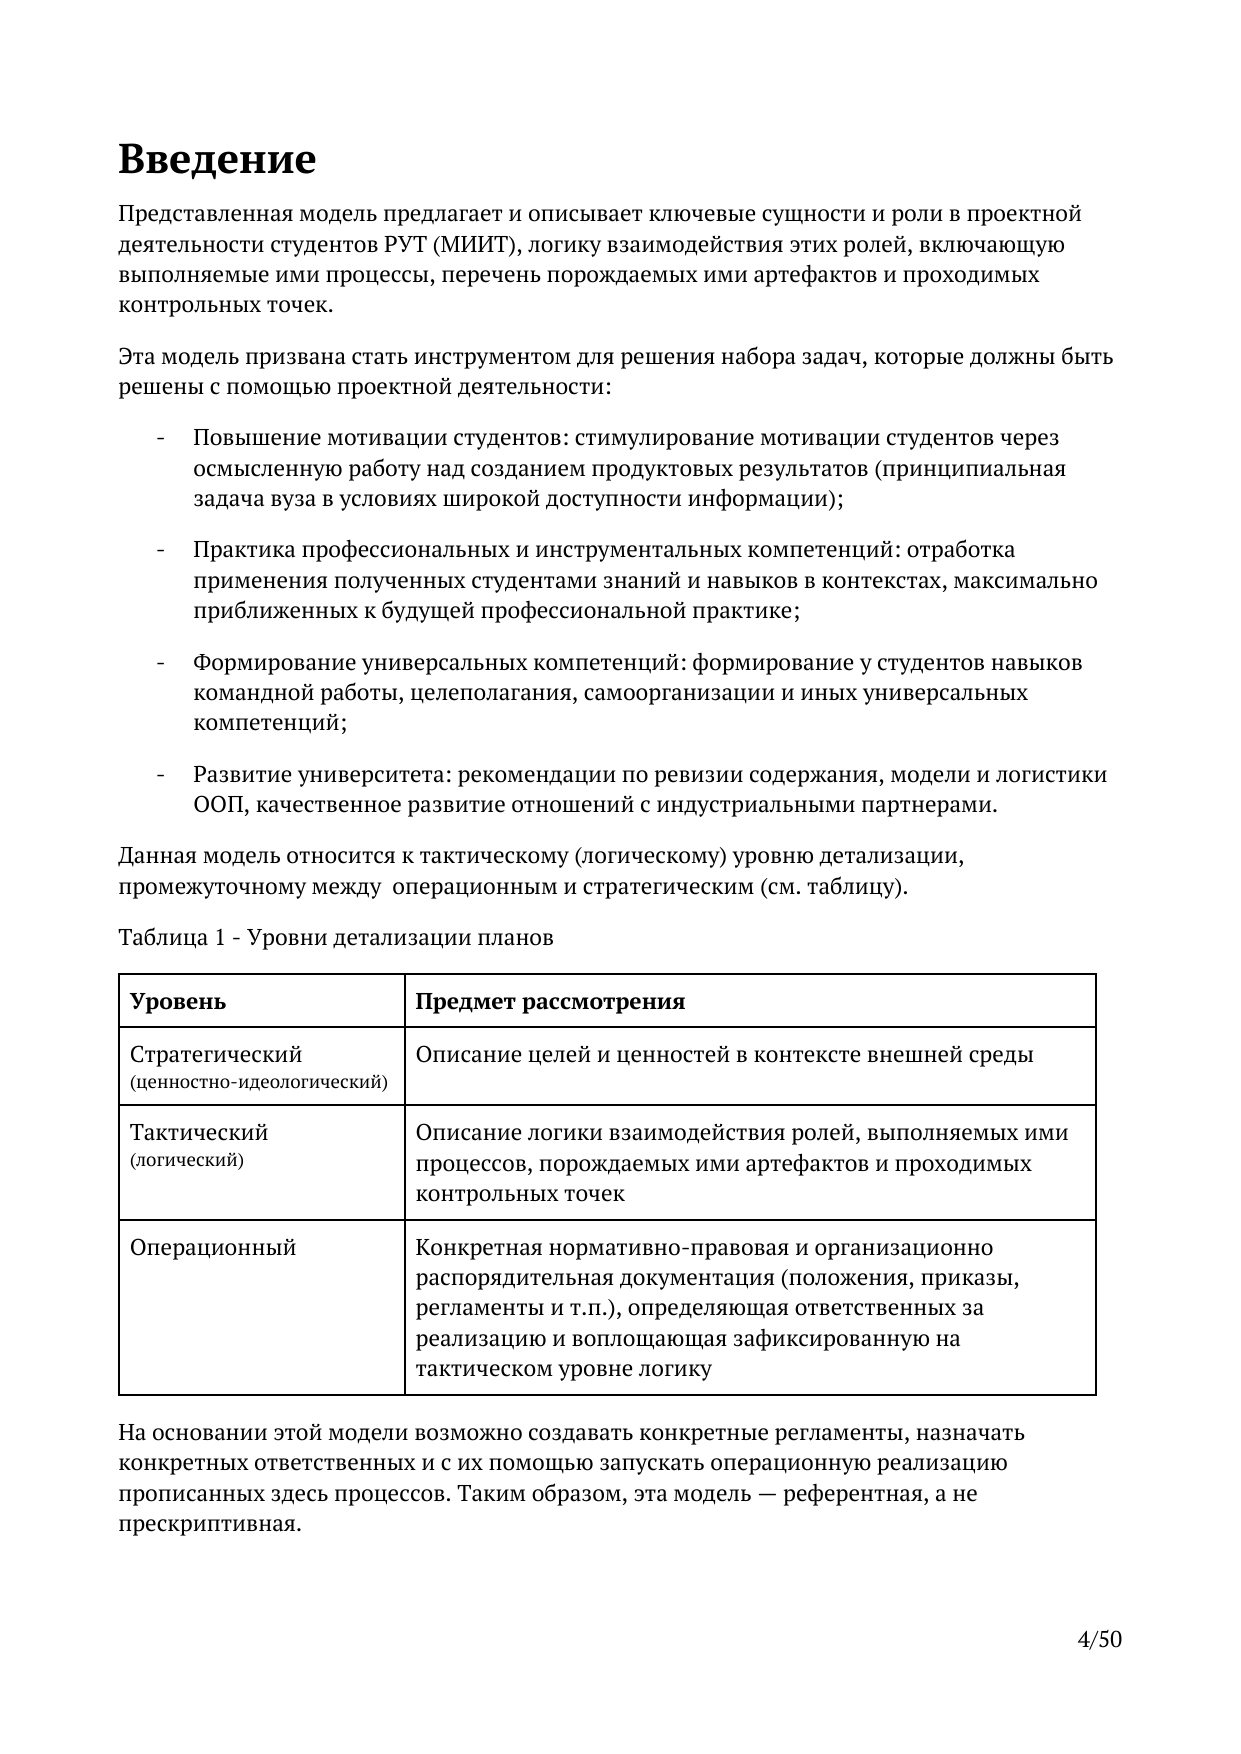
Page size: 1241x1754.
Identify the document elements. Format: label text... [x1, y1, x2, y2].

list Практика профессиональных и инструментальных компетенций: отработка применения полученных студентами знаний и навыков в контекстах, максимально приближенных к будущей профессиональной практике; [156, 534, 1122, 625]
table_header Уровень [120, 975, 404, 1026]
text Эта модель призвана стать инструментом для решения набора задач, которые должны быть решены с помощью проектной деятельности: [118, 340, 1122, 401]
table_cell Описание целей и ценностей в контексте внешней среды [406, 1028, 1095, 1104]
table_cell Тактический (логический) [120, 1106, 404, 1218]
list Формирование универсальных компетенций: формирование у студентов навыков командной работы, целеполагания, самоорганизации и иных универсальных компетенций; [156, 646, 1122, 737]
list Развитие университета: рекомендации по ревизии содержания, модели и логистики ООП, качественное развитие отношений с индустриальными партнерами. [156, 758, 1122, 819]
text На основании этой модели возможно создавать конкретные регламенты, назначать конкретных ответственных и с их помощью запускать операционную реализацию прописанных здесь процессов. Таким образом, эта модель — референтная, а не прескриптивная. [118, 1416, 1122, 1538]
list Повышение мотивации студентов: стимулирование мотивации студентов через осмысленную работу над созданием продуктовых результатов (принципиальная задача вуза в условиях широкой доступности информации); [156, 422, 1122, 513]
text Таблица 1 - Уровни детализации планов [118, 922, 1122, 952]
text Данная модель относится к тактическому (логическому) уровню детализации, промежуточному между операционным и стратегическим (см. таблицу). [118, 840, 1122, 901]
table_cell Описание логики взаимодействия ролей, выполняемых ими процессов, порождаемых ими артефактов и проходимых контрольных точек [406, 1106, 1095, 1218]
table_cell Операционный [120, 1221, 404, 1393]
text Представленная модель предлагает и описывает ключевые сущности и роли в проектной деятельности студентов РУТ (МИИТ), логику взаимодействия этих ролей, включающую выполняемые ими процессы, перечень порождаемых ими артефактов и проходимых контрольных точек. [118, 198, 1122, 319]
table_header Предмет рассмотрения [406, 975, 1095, 1026]
table_cell Конкретная нормативно-правовая и организационно распорядительная документация (положения, приказы, регламенты и т.п.), определяющая ответственных за реализацию и воплощающая зафиксированную на тактическом уровне логику [406, 1221, 1095, 1393]
subtitle Введение [118, 130, 1122, 185]
table_cell Стратегический (ценностно-идеологический) [120, 1028, 404, 1104]
